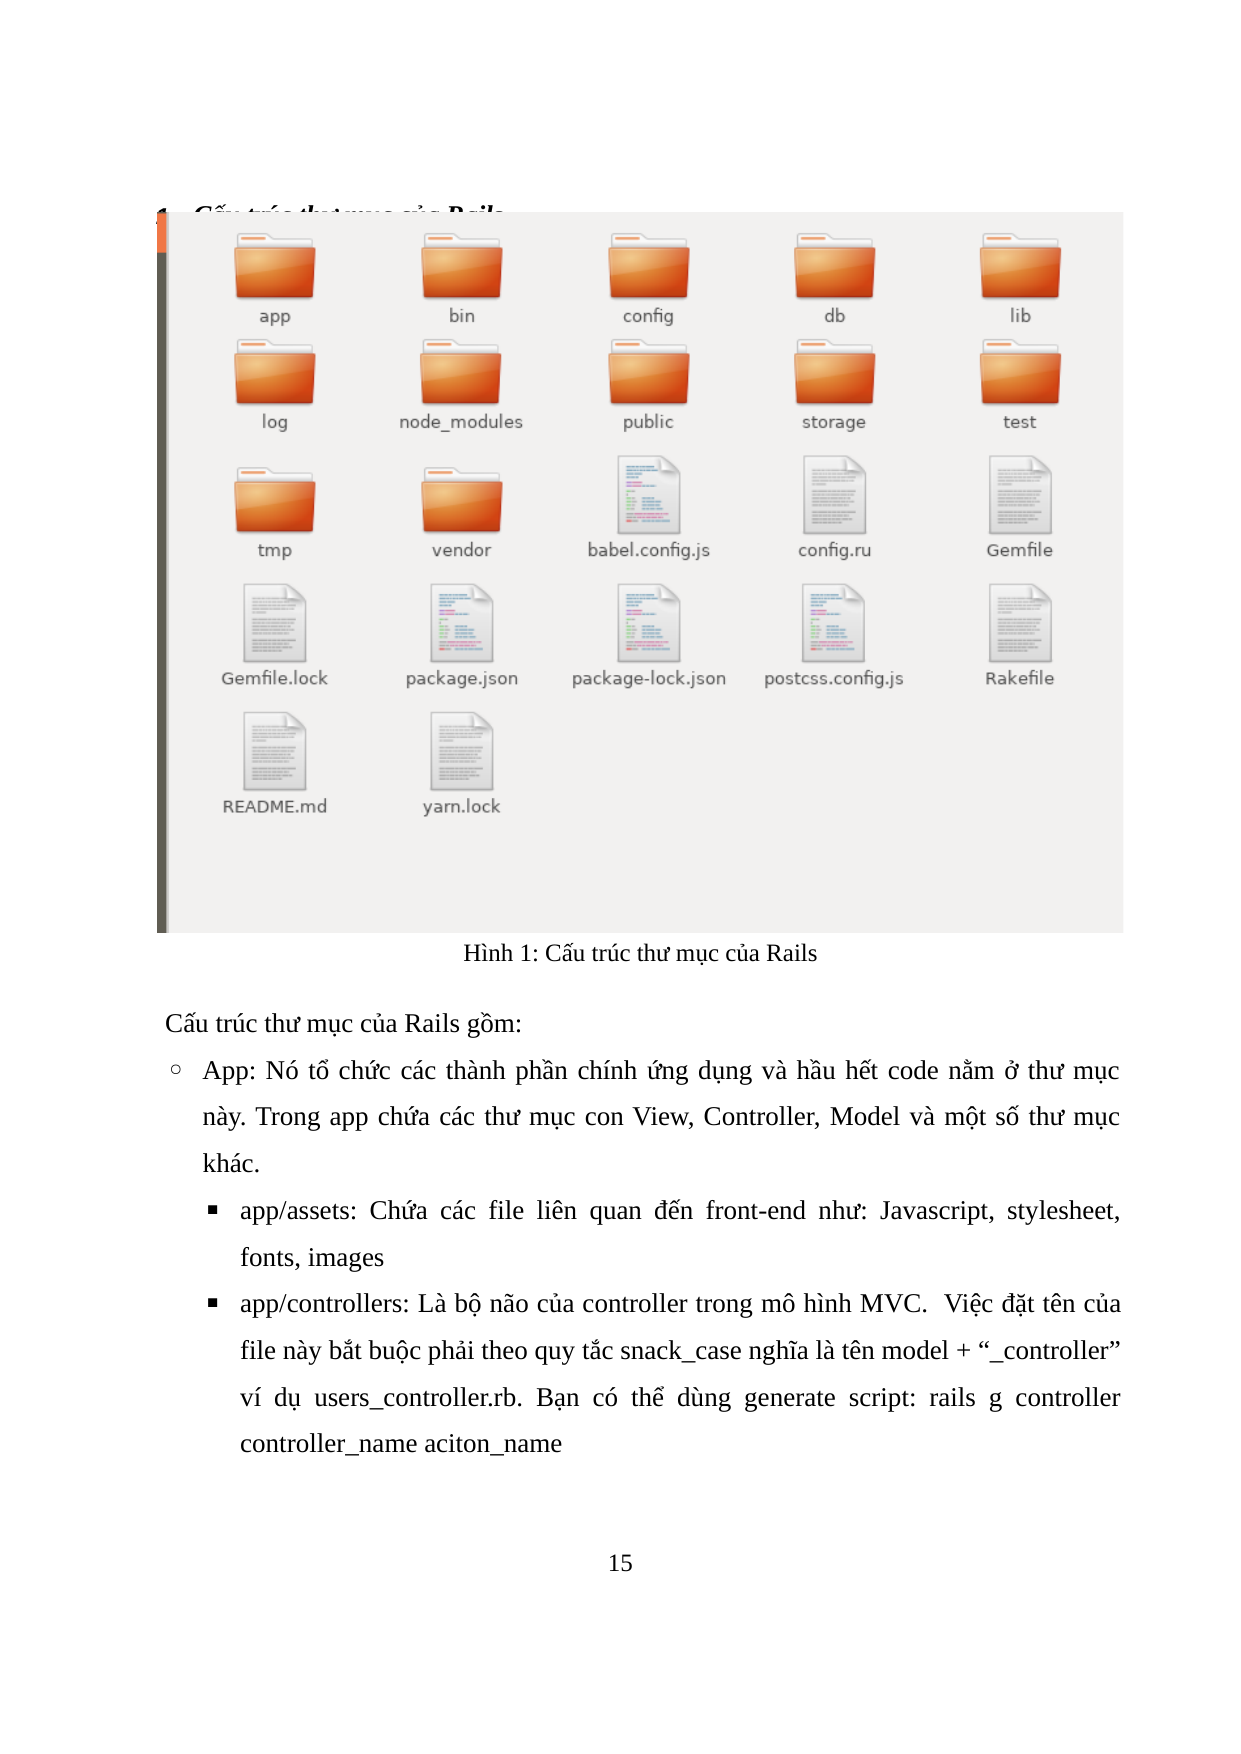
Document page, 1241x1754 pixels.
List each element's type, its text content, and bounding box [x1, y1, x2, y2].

subtitle 1. Cấu trúc thư mục của Rails [156, 199, 1122, 221]
text Cấu trúc thư mục của Rails gồm: [118, 1007, 1122, 1038]
list app/controllers: Là bộ não của controller trong mô hình MVC. Việc đặt tên của file này bắt buộc phải theo quy tắc snack_case nghĩa là tên model + “_controller” ví dụ users_controller.rb. Bạn có thể dùng generate script: rails g controller controller_name aciton_name [202, 1287, 1122, 1458]
list app/assets: Chứa các file liên quan đến front-end như: Javascript, stylesheet, fonts, images [202, 1194, 1122, 1272]
picture [157, 212, 1124, 933]
list App: Nó tổ chức các thành phần chính ứng dụng và hầu hết code nằm ở thư mục này. Trong app chứa các thư mục con View, Controller, Model và một số thư mục khác. [165, 1054, 1122, 1178]
